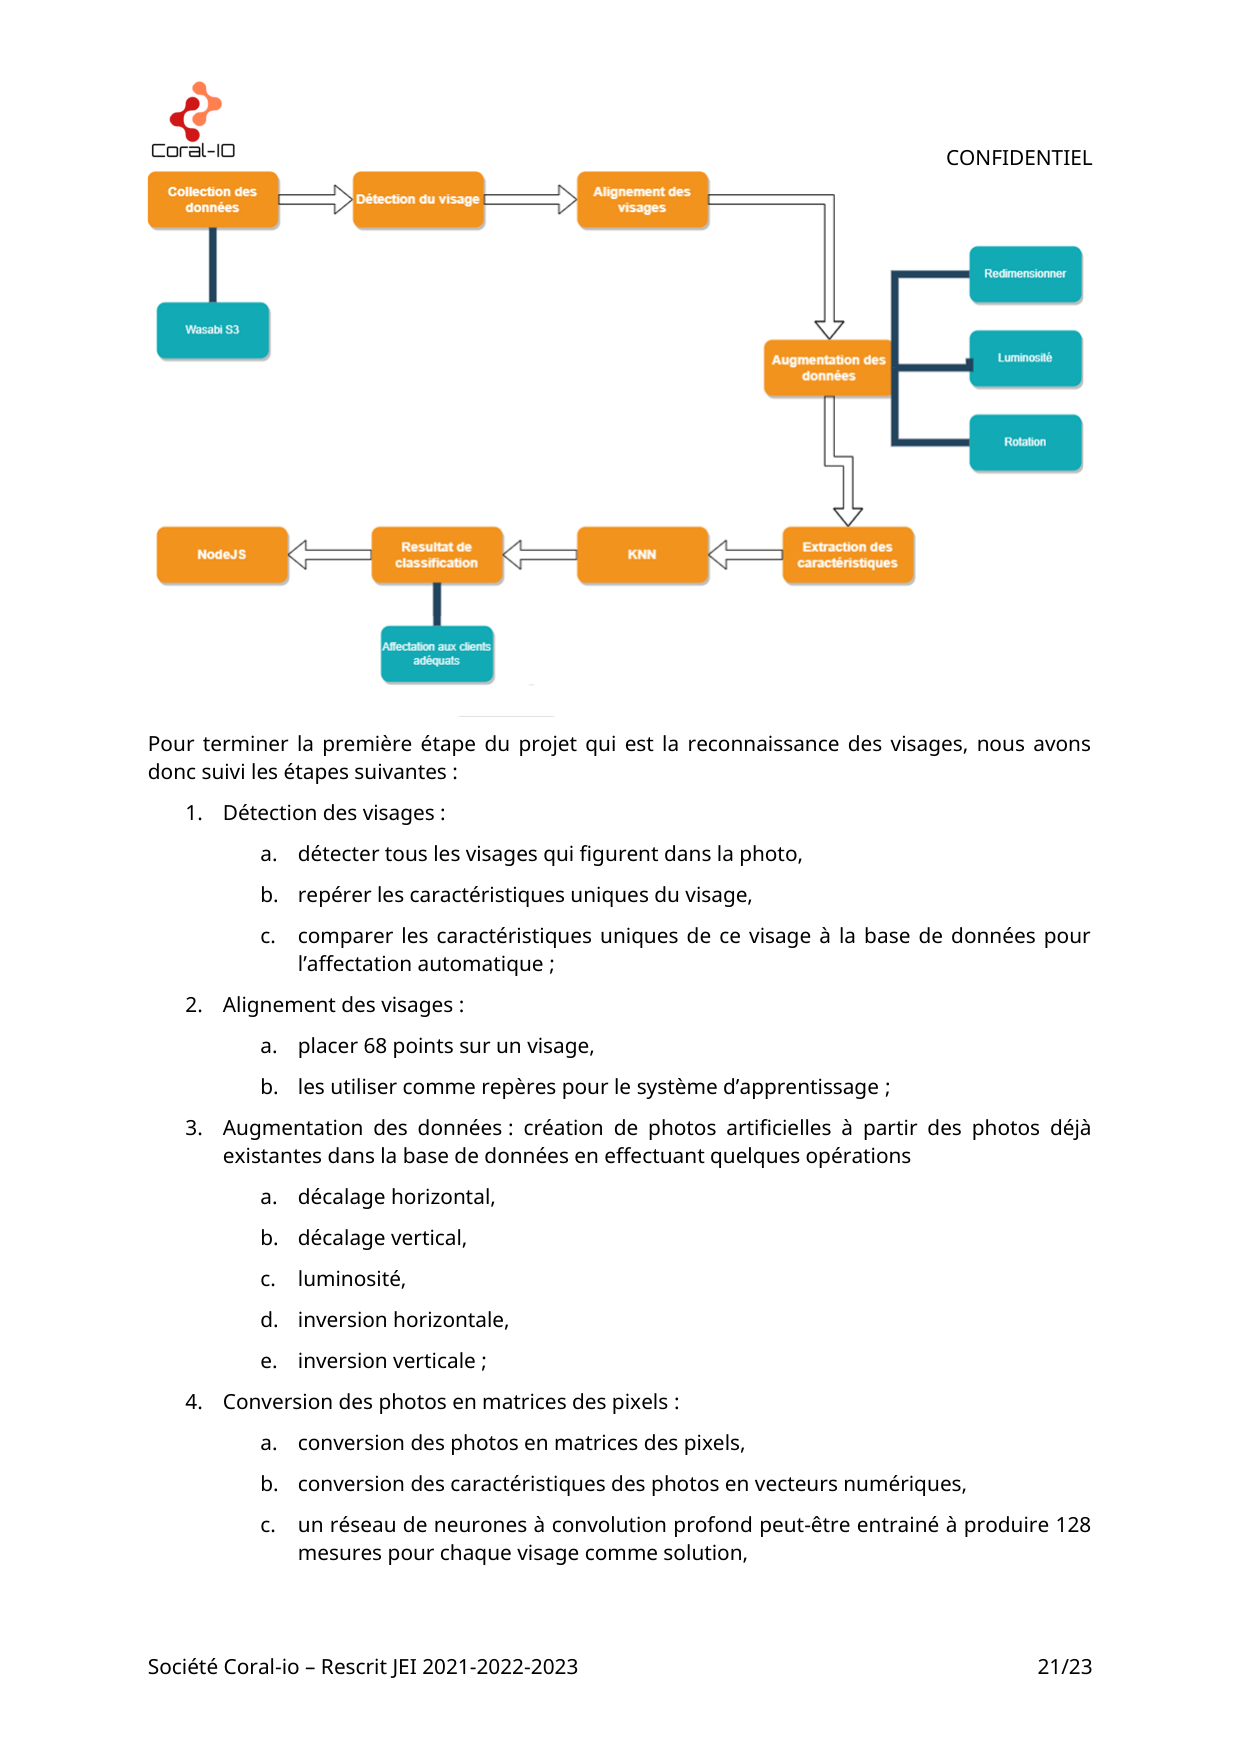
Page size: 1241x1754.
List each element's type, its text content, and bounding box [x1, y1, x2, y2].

list décalage horizontal, [260, 1182, 1093, 1211]
list Alignement des visages : [185, 990, 1093, 1019]
list décalage vertical, [260, 1223, 1093, 1252]
list Augmentation des données : création de photos artificielles à partir des photos déjà existantes dans la base de données en effectuant quelques opérations [185, 1113, 1093, 1170]
list inversion verticale ; [260, 1346, 1093, 1374]
list comparer les caractéristiques uniques de ce visage à la base de données pour l’affectation automatique ; [260, 921, 1093, 978]
list placer 68 points sur un visage, [260, 1031, 1093, 1059]
list repérer les caractéristiques uniques du visage, [260, 880, 1093, 908]
list inversion horizontale, [260, 1305, 1093, 1334]
text Pour terminer la première étape du projet qui est la reconnaissance des visages, nous avons donc suivi les étapes suivantes : [148, 729, 1093, 786]
picture [147, 171, 1084, 717]
list conversion des caractéristiques des photos en vecteurs numériques, [260, 1469, 1093, 1497]
list Conversion des photos en matrices des pixels : [185, 1387, 1093, 1416]
list un réseau de neurones à convolution profond peut-être entrainé à produire 128 mesures pour chaque visage comme solution, [260, 1510, 1093, 1567]
list luminosité, [260, 1264, 1093, 1293]
list conversion des photos en matrices des pixels, [260, 1428, 1093, 1456]
list les utiliser comme repères pour le système d’apprentissage ; [260, 1072, 1093, 1101]
picture [147, 73, 239, 165]
list Détection des visages : [185, 798, 1093, 826]
list détecter tous les visages qui figurent dans la photo, [260, 839, 1093, 867]
